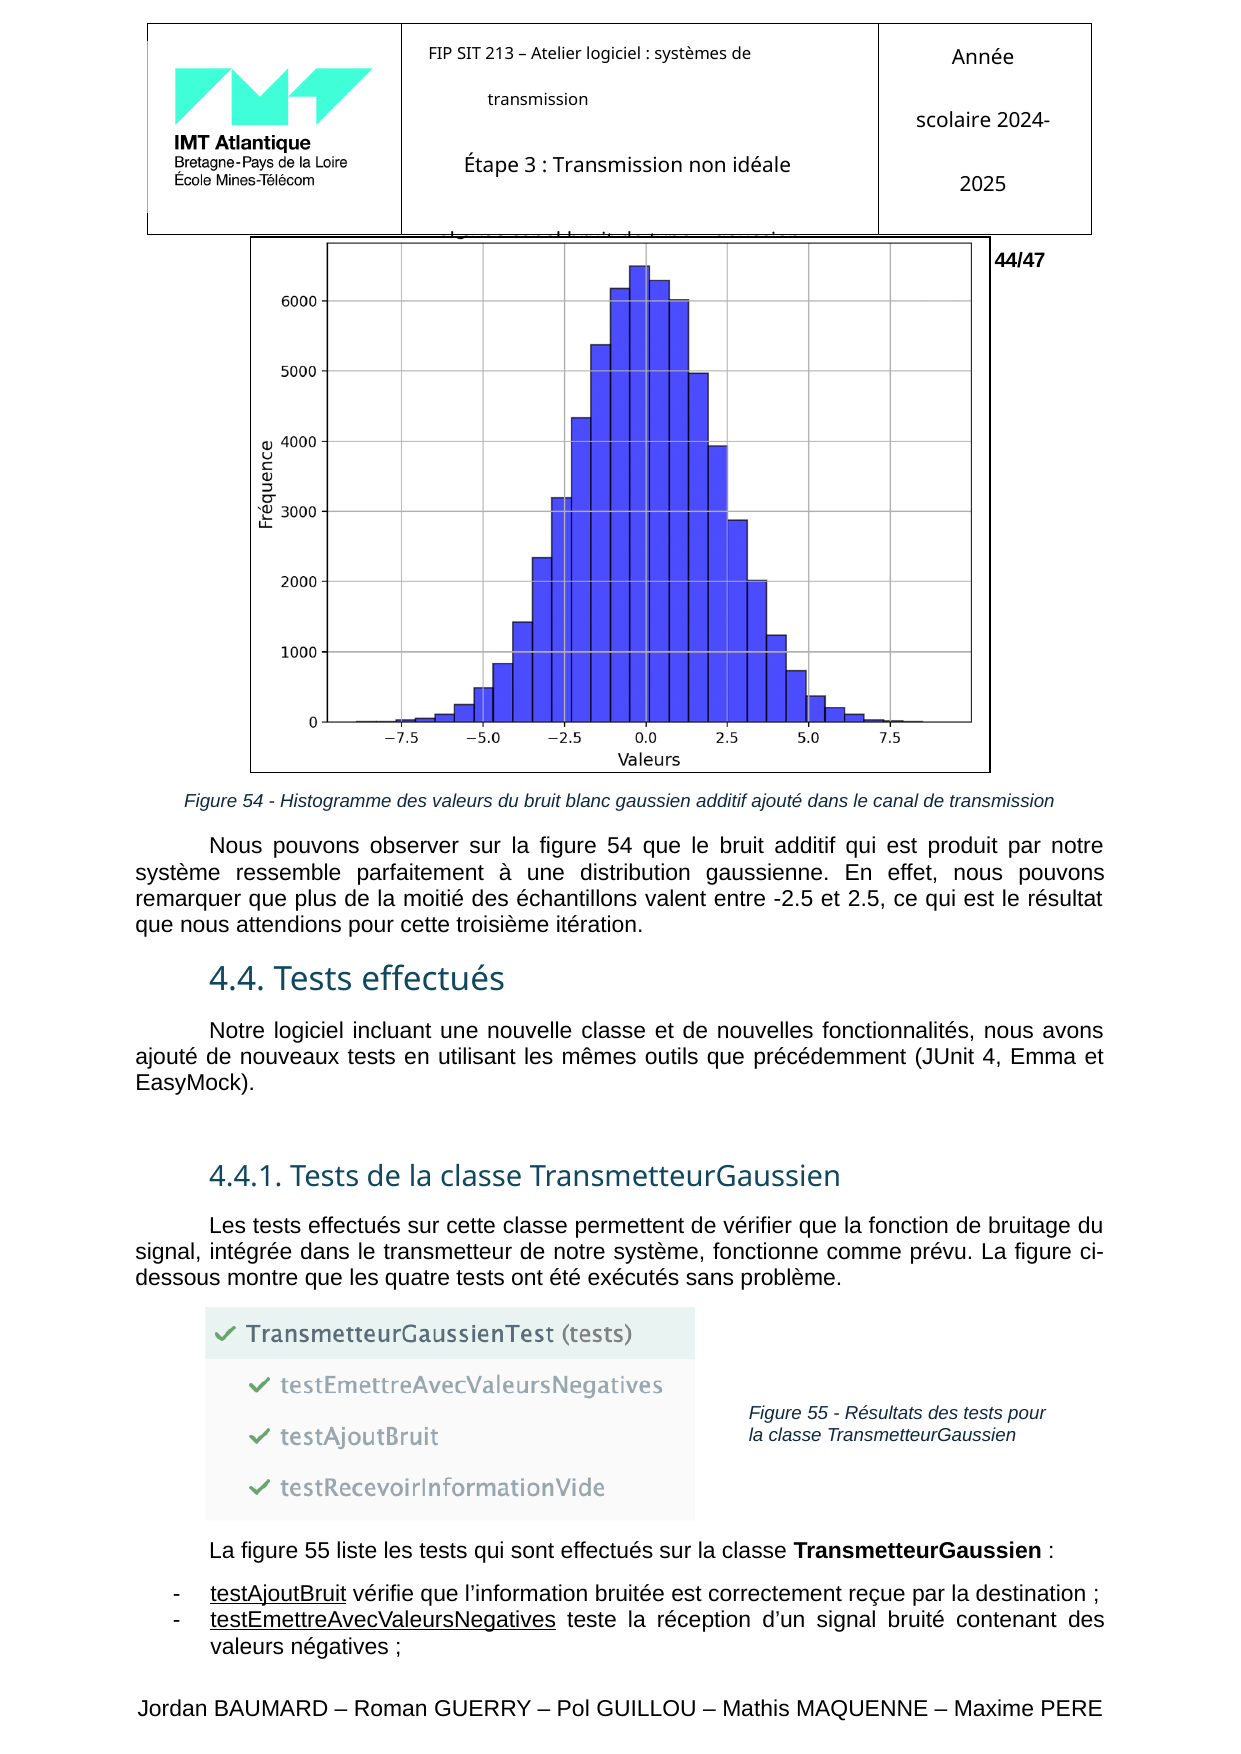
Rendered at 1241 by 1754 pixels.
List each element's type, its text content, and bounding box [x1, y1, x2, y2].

list testAjoutBruit vérifie que l’information bruitée est correctement reçue par la destination ; [173, 1580, 1105, 1606]
picture [205, 1307, 695, 1521]
text Les tests effectués sur cette classe permettent de vérifier que la fonction de bruitage du signal, intégrée dans le transmetteur de notre système, fonctionne comme prévu. La figure ci-dessous montre que les quatre tests ont été exécutés sans problème. [135, 1212, 1105, 1291]
text La figure 55 liste les tests qui sont effectués sur la classe TransmetteurGaussien : [135, 1537, 1105, 1563]
picture [147, 41, 401, 213]
text Figure 54 - Histogramme des valeurs du bruit blanc gaussien additif ajouté dans le canal de transmission [135, 790, 1105, 812]
subtitle 4.4.1. Tests de la classe TransmetteurGaussien [135, 1155, 1105, 1195]
list testEmettreAvecValeursNegatives teste la réception d’un signal bruité contenant des valeurs négatives ; [173, 1606, 1105, 1659]
text Notre logiciel incluant une nouvelle classe et de nouvelles fonctionnalités, nous avons ajouté de nouveaux tests en utilisant les mêmes outils que précédemment (JUnit 4, Emma et EasyMock). [135, 1017, 1105, 1096]
text Nous pouvons observer sur la figure 54 que le bruit additif qui est produit par notre système ressemble parfaitement à une distribution gaussienne. En effet, nous pouvons remarquer que plus de la moitié des échantillons valent entre -2.5 et 2.5, ce qui est le résultat que nous attendions pour cette troisième itération. [135, 832, 1105, 938]
subtitle 4.4. Tests effectués [135, 954, 1105, 1000]
picture [251, 238, 989, 772]
